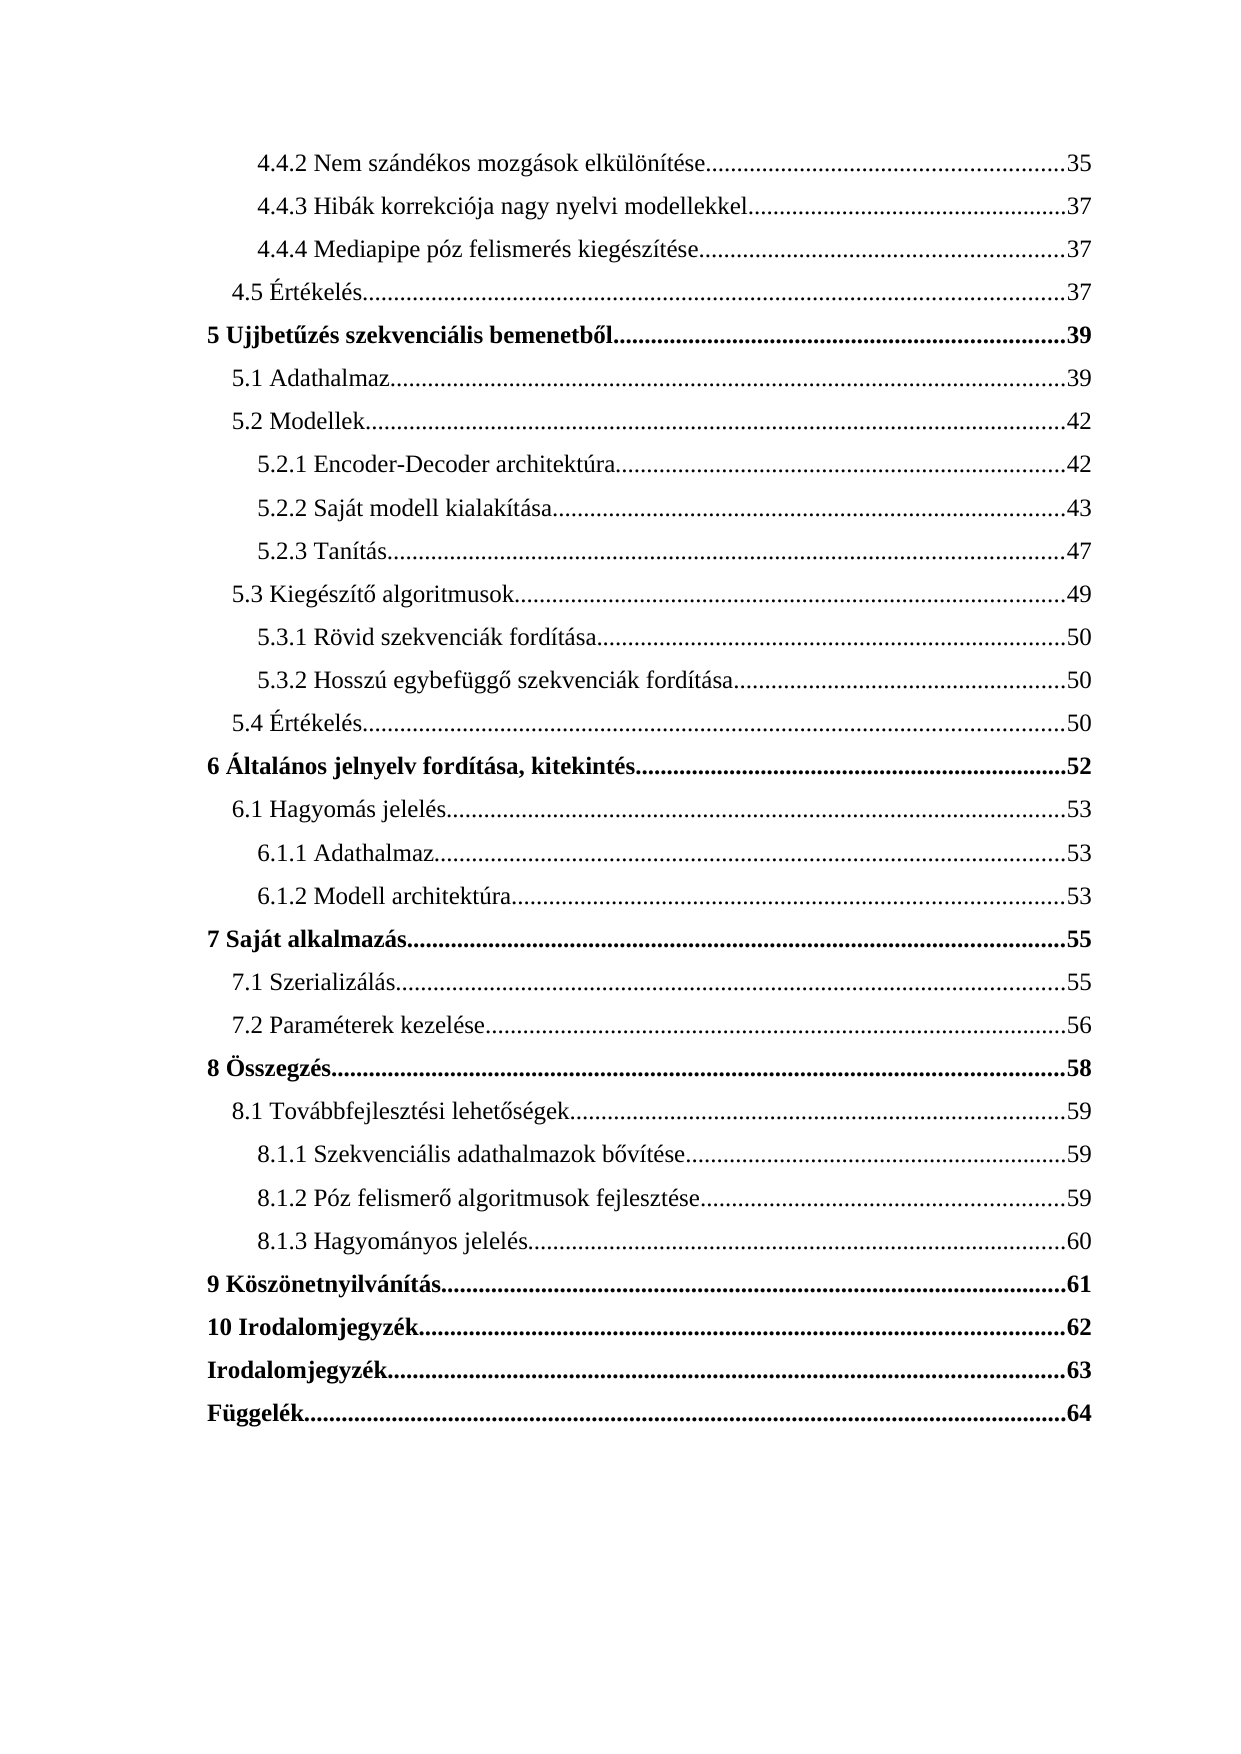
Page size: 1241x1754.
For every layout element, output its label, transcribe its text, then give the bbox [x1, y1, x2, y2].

text 5.2.2 Saját modell kialakítása 43 [257, 493, 1092, 521]
text 5.2 Modellek 42 [232, 406, 1092, 435]
text 8.1.3 Hagyományos jelelés 60 [257, 1226, 1092, 1254]
text 5.2.3 Tanítás 47 [257, 536, 1092, 564]
text 9 Köszönetnyilvánítás 61 [207, 1269, 1092, 1298]
text 5.4 Értékelés 50 [232, 708, 1092, 737]
text 6 Általános jelnyelv fordítása, kitekintés 52 [207, 751, 1092, 780]
text 6.1.1 Adathalmaz 53 [257, 838, 1092, 866]
text 8 Összegzés 58 [207, 1053, 1092, 1082]
text 5.3.2 Hosszú egybefüggő szekvenciák fordítása 50 [257, 665, 1092, 694]
text 4.4.4 Mediapipe póz felismerés kiegészítése 37 [257, 234, 1092, 263]
text 4.5 Értékelés 37 [232, 277, 1092, 306]
text 5.3 Kiegészítő algoritmusok 49 [232, 579, 1092, 608]
text 7.1 Szerializálás 55 [232, 967, 1092, 996]
text 8.1.1 Szekvenciális adathalmazok bővítése 59 [257, 1139, 1092, 1168]
text 5 Ujjbetűzés szekvenciális bemenetből 39 [207, 320, 1092, 349]
text 6.1.2 Modell architektúra 53 [257, 881, 1092, 909]
text 5.1 Adathalmaz 39 [232, 363, 1092, 392]
text 4.4.2 Nem szándékos mozgások elkülönítése 35 [257, 148, 1092, 176]
text 10 Irodalomjegyzék 62 [207, 1312, 1092, 1341]
text 7 Saját alkalmazás 55 [207, 924, 1092, 953]
text 6.1 Hagyomás jelelés 53 [232, 794, 1092, 823]
text 7.2 Paraméterek kezelése 56 [232, 1010, 1092, 1039]
text 8.1.2 Póz felismerő algoritmusok fejlesztése 59 [257, 1183, 1092, 1211]
text 5.2.1 Encoder-Decoder architektúra 42 [257, 449, 1092, 478]
text 5.3.1 Rövid szekvenciák fordítása. 50 [257, 622, 1092, 651]
text Irodalomjegyzék 63 [207, 1355, 1092, 1384]
text 8.1 Továbbfejlesztési lehetőségek 59 [232, 1096, 1092, 1125]
text 4.4.3 Hibák korrekciója nagy nyelvi modellekkel 37 [257, 191, 1092, 219]
text Függelék 64 [207, 1398, 1092, 1427]
